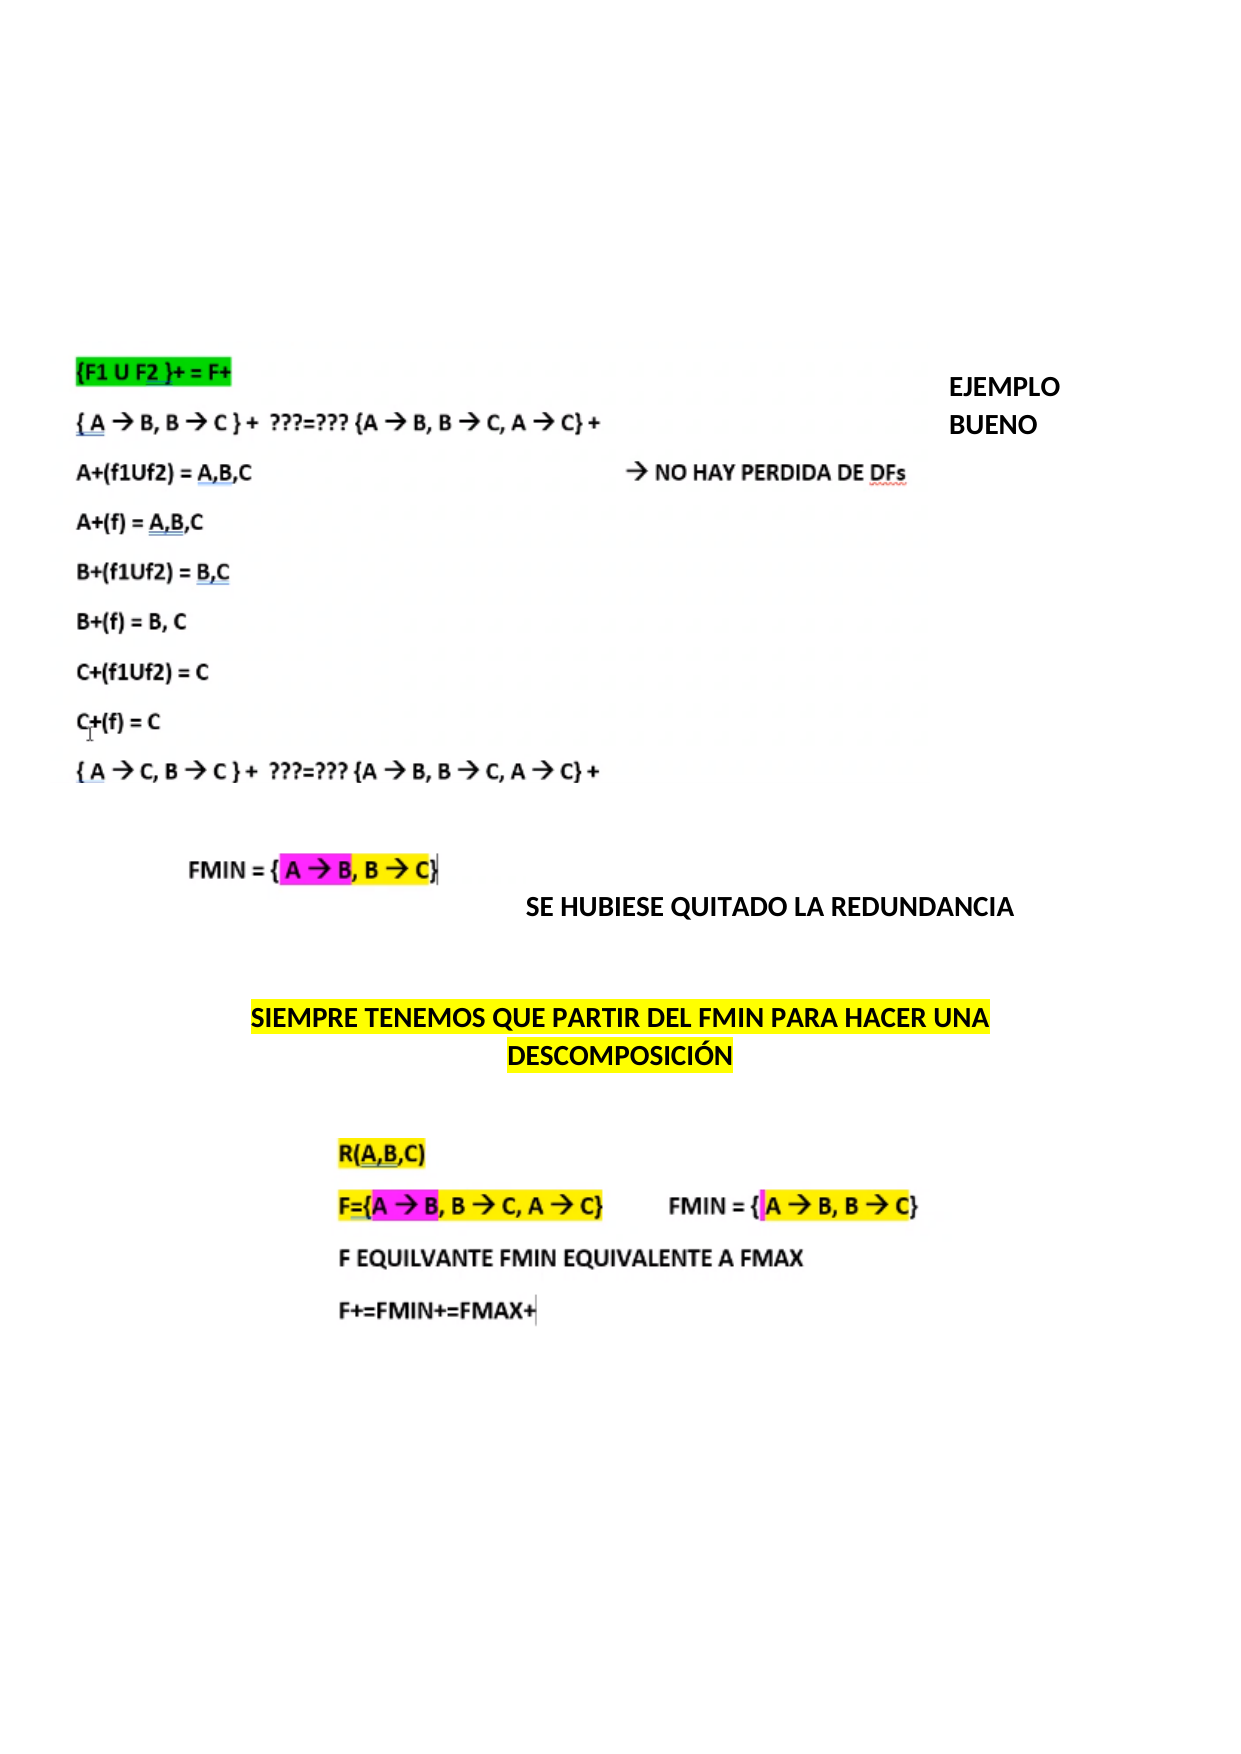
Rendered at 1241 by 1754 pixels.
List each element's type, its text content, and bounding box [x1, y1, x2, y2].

picture [48, 341, 930, 781]
text SE HUBIESE QUITADO LA REDUNDANCIA [177, 792, 1063, 924]
text EJEMPLO BUENO [930, 368, 1063, 442]
text SIEMPRE TENEMOS QUE PARTIR DEL FMIN PARA HACER UNA DESCOMPOSICIÓN [177, 999, 1063, 1073]
picture [177, 841, 526, 917]
picture [326, 1138, 955, 1339]
